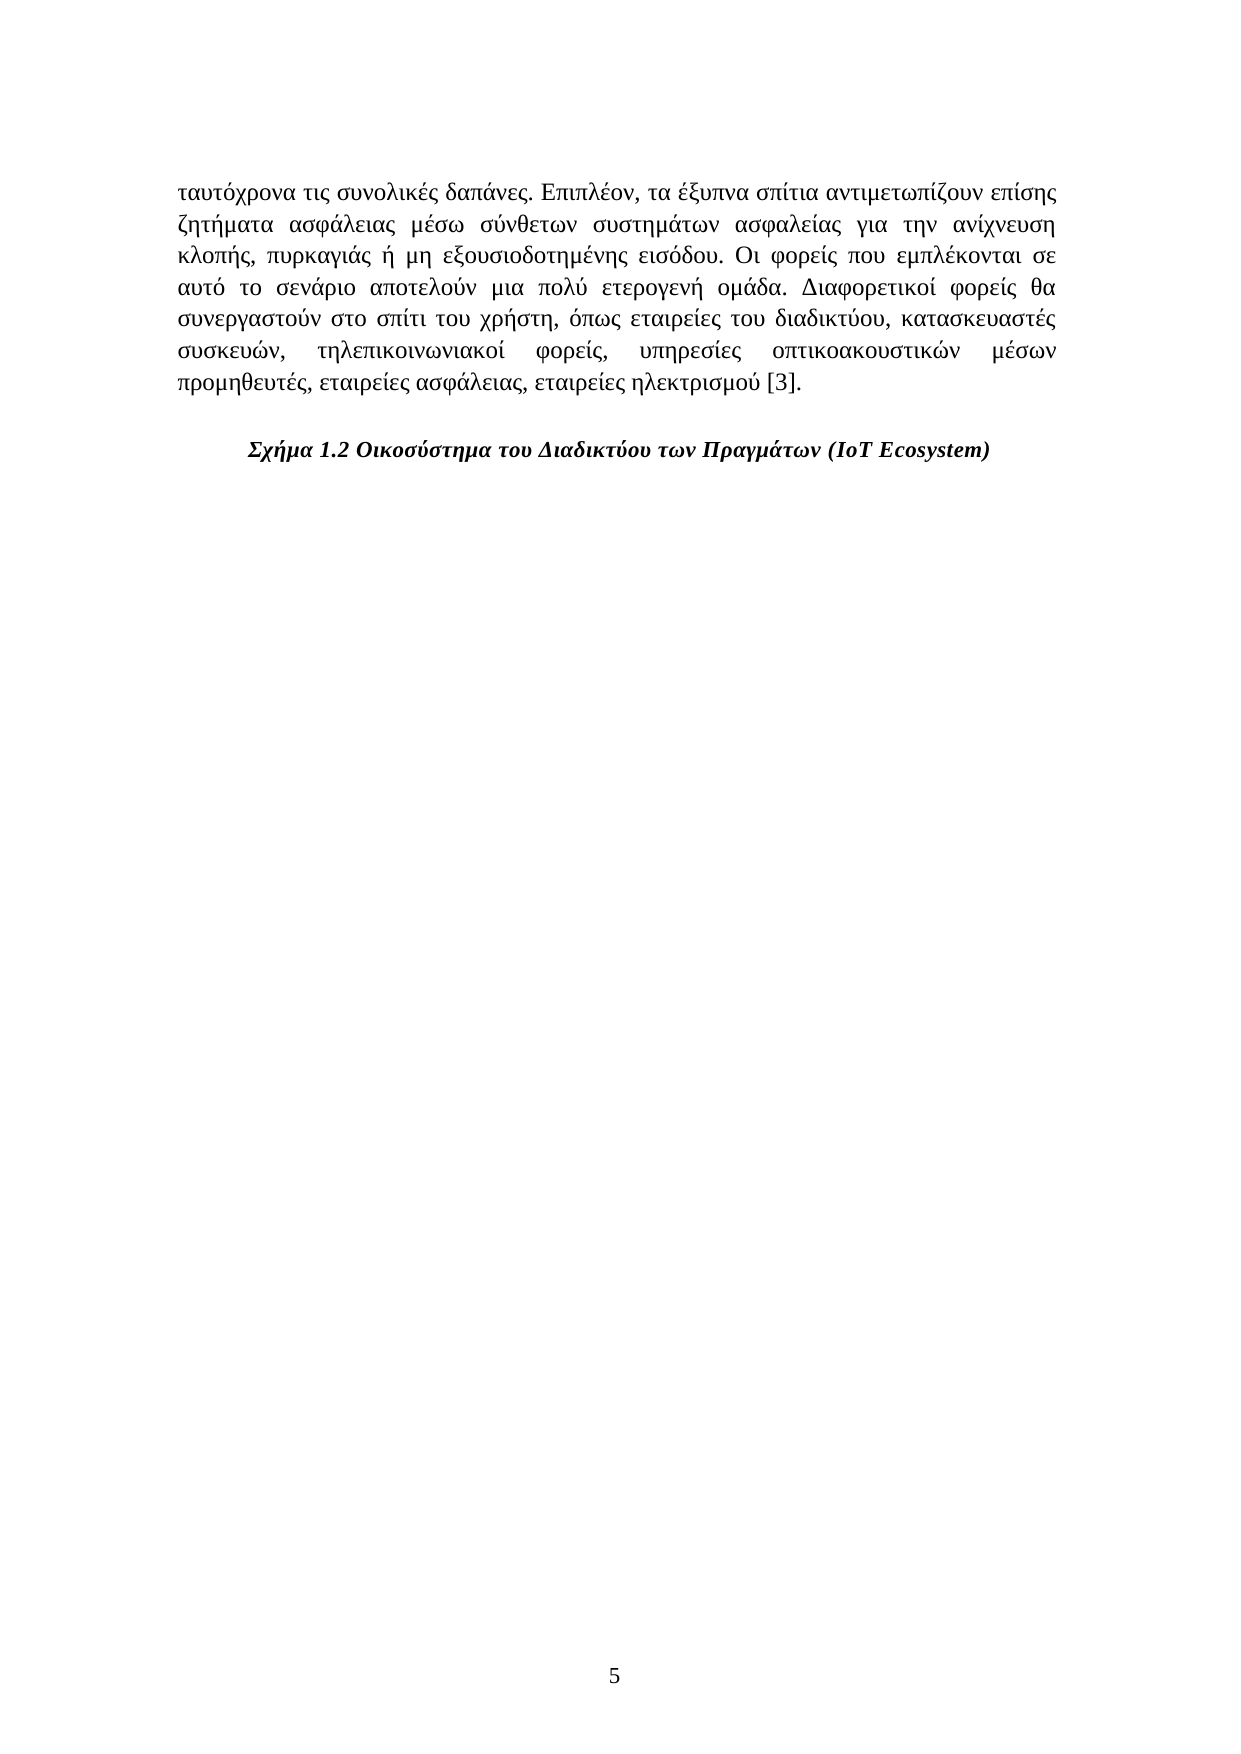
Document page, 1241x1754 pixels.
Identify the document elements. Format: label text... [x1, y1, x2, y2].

text Σχήμα 1.2 Οικοσύστημα του Διαδικτύου των Πραγμάτων (IoT Ecosystem) [177, 436, 1063, 462]
